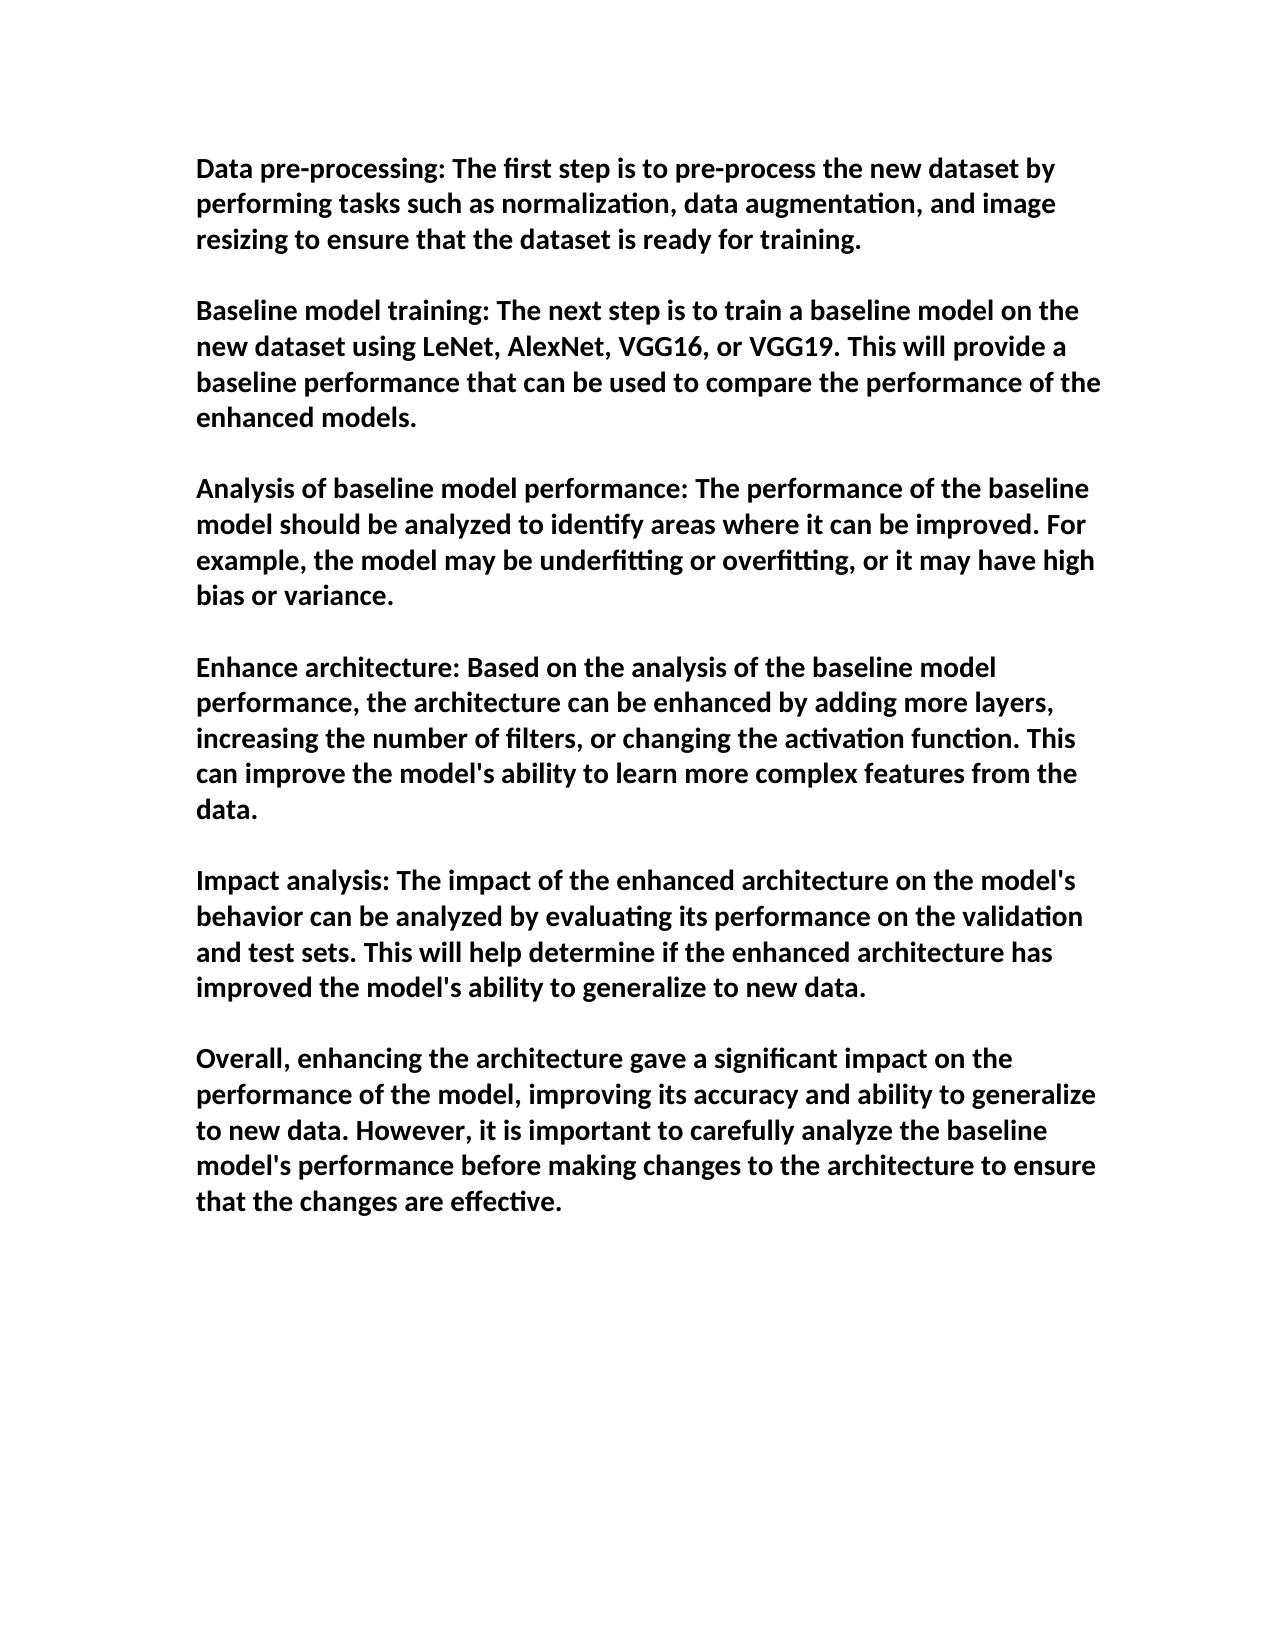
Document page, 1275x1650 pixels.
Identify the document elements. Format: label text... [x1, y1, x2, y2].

text Enhance architecture: Based on the analysis of the baseline model performance, the architecture can be enhanced by adding more layers, increasing the number of filters, or changing the activation function. This can improve the model's ability to learn more complex features from the data. [196, 649, 1125, 827]
text Impact analysis: The impact of the enhanced architecture on the model's behavior can be analyzed by evaluating its performance on the validation and test sets. This will help determine if the enhanced architecture has improved the model's ability to generalize to new data. [196, 862, 1125, 1005]
text Baseline model training: The next step is to train a baseline model on the new dataset using LeNet, AlexNet, VGG16, or VGG19. This will provide a baseline performance that can be used to compare the performance of the enhanced models. [196, 292, 1125, 435]
text Analysis of baseline model performance: The performance of the baseline model should be analyzed to identify areas where it can be improved. For example, the model may be underfitting or overfitting, or it may have high bias or variance. [196, 471, 1125, 613]
text Overall, enhancing the architecture gave a significant impact on the performance of the model, improving its accuracy and ability to generalize to new data. However, it is important to carefully analyze the baseline model's performance before making changes to the architecture to ensure that the changes are effective. [196, 1041, 1125, 1219]
text Data pre-processing: The first step is to pre-process the new dataset by performing tasks such as normalization, data augmentation, and image resizing to ensure that the dataset is ready for training. [196, 150, 1125, 257]
